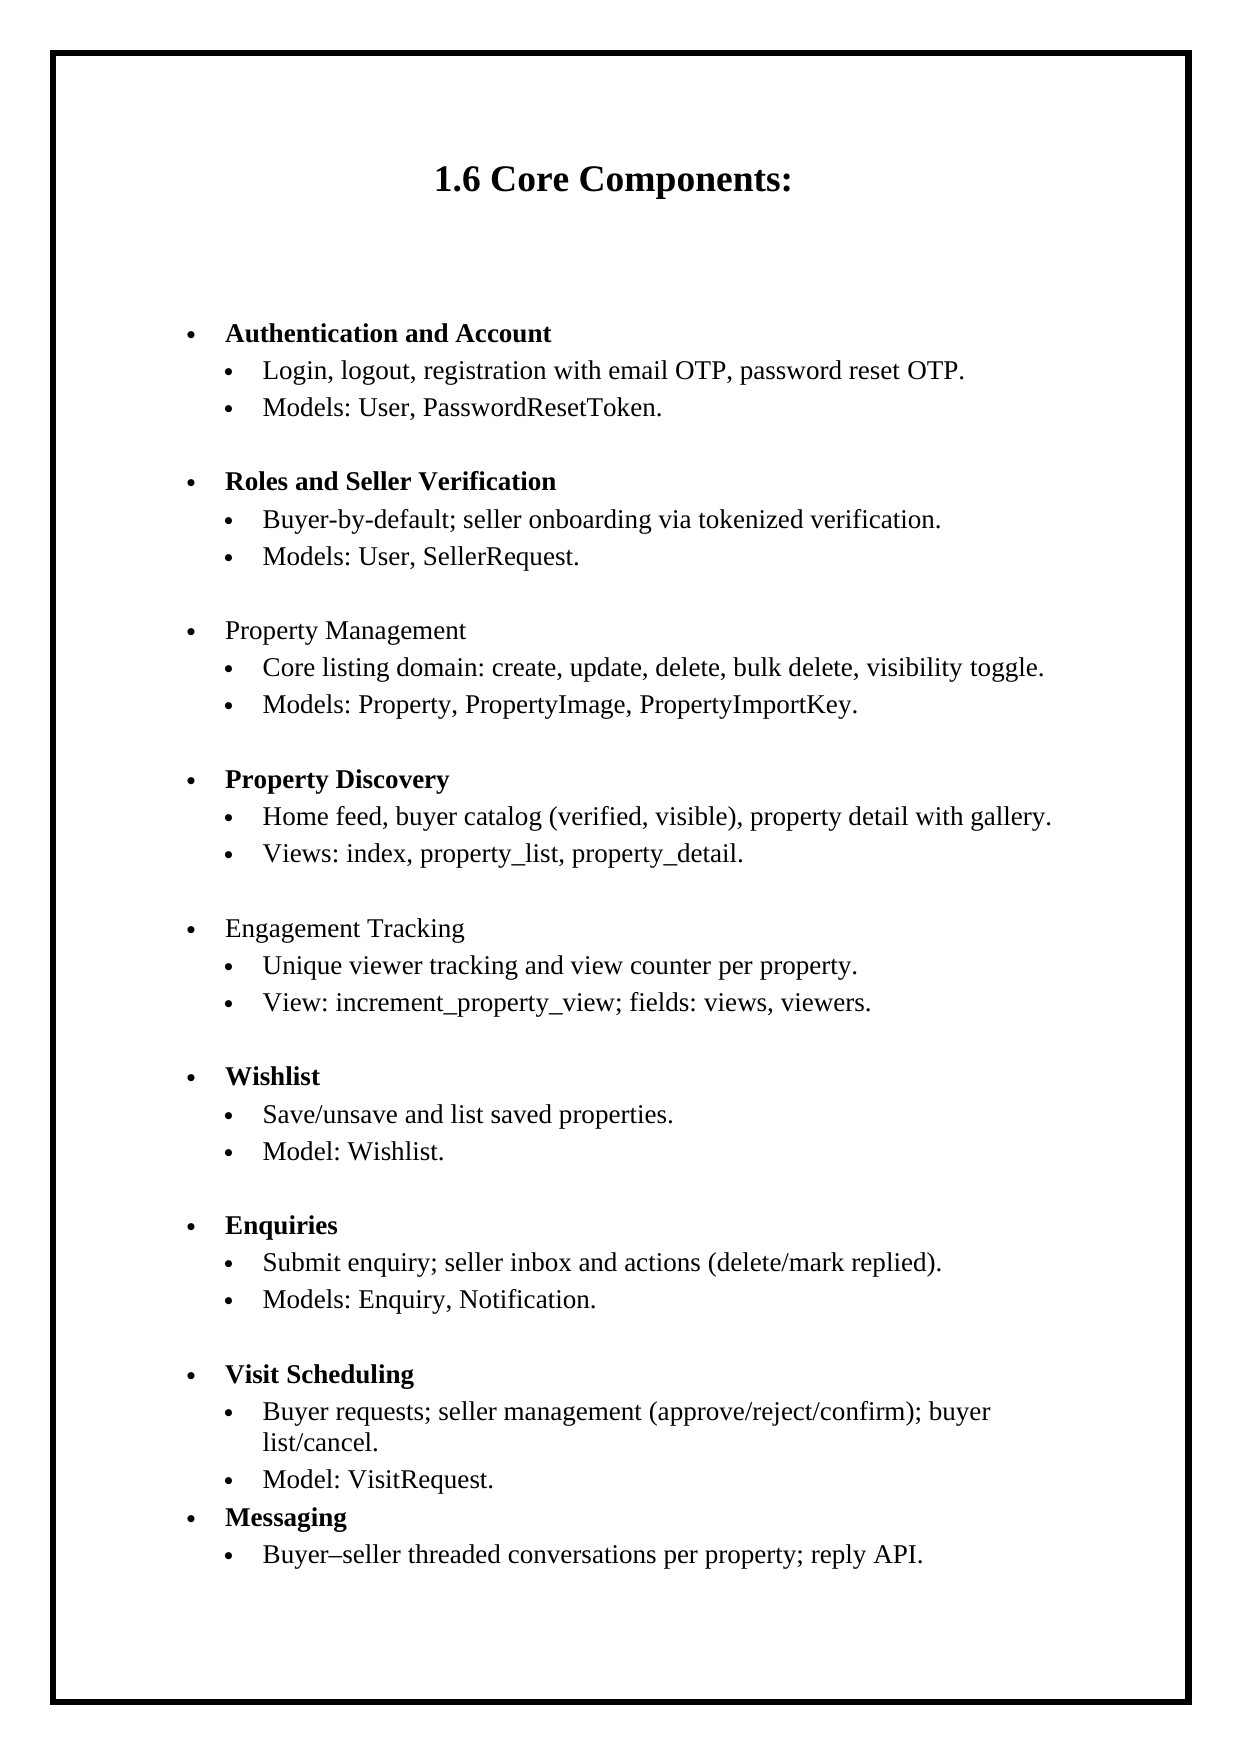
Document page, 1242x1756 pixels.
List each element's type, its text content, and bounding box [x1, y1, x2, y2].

subtitle Buyer–seller threaded conversations per property; reply API. [225, 1538, 1077, 1569]
subtitle Model: Wishlist. [225, 1135, 1077, 1166]
subtitle Submit enquiry; seller inbox and actions (delete/mark replied). [225, 1246, 1077, 1278]
subtitle 1.6 Core Components: [150, 156, 1077, 199]
subtitle View: increment_property_view; fields: views, viewers. [225, 986, 1077, 1017]
subtitle Messaging [187, 1501, 1077, 1532]
subtitle Roles and Seller Verification [187, 466, 1077, 497]
subtitle Property Management [187, 614, 1077, 645]
subtitle Core listing domain: create, update, delete, bulk delete, visibility toggle. [225, 651, 1077, 683]
subtitle Models: User, PasswordResetToken. [225, 391, 1077, 422]
subtitle Enquiries [187, 1209, 1077, 1240]
subtitle Wishlist [187, 1061, 1077, 1092]
subtitle Home feed, buyer catalog (verified, visible), property detail with gallery. [225, 800, 1077, 831]
subtitle Authentication and Account [187, 317, 1077, 348]
subtitle Unique viewer tracking and view counter per property. [225, 949, 1077, 980]
subtitle Visit Scheduling [187, 1358, 1077, 1389]
subtitle Model: VisitRequest. [225, 1463, 1077, 1495]
subtitle Login, logout, registration with email OTP, password reset OTP. [225, 354, 1077, 385]
subtitle Buyer-by-default; seller onboarding via tokenized verification. [225, 503, 1077, 534]
subtitle Engagement Tracking [187, 912, 1077, 943]
subtitle Models: User, SellerRequest. [225, 540, 1077, 571]
subtitle Models: Property, PropertyImage, PropertyImportKey. [225, 689, 1077, 720]
subtitle Property Discovery [187, 763, 1077, 794]
subtitle Models: Enquiry, Notification. [225, 1284, 1077, 1315]
subtitle Buyer requests; seller management (approve/reject/confirm); buyer list/cancel. [225, 1395, 1077, 1457]
subtitle Save/unsave and list saved properties. [225, 1098, 1077, 1129]
subtitle Views: index, property_list, property_detail. [225, 837, 1077, 868]
